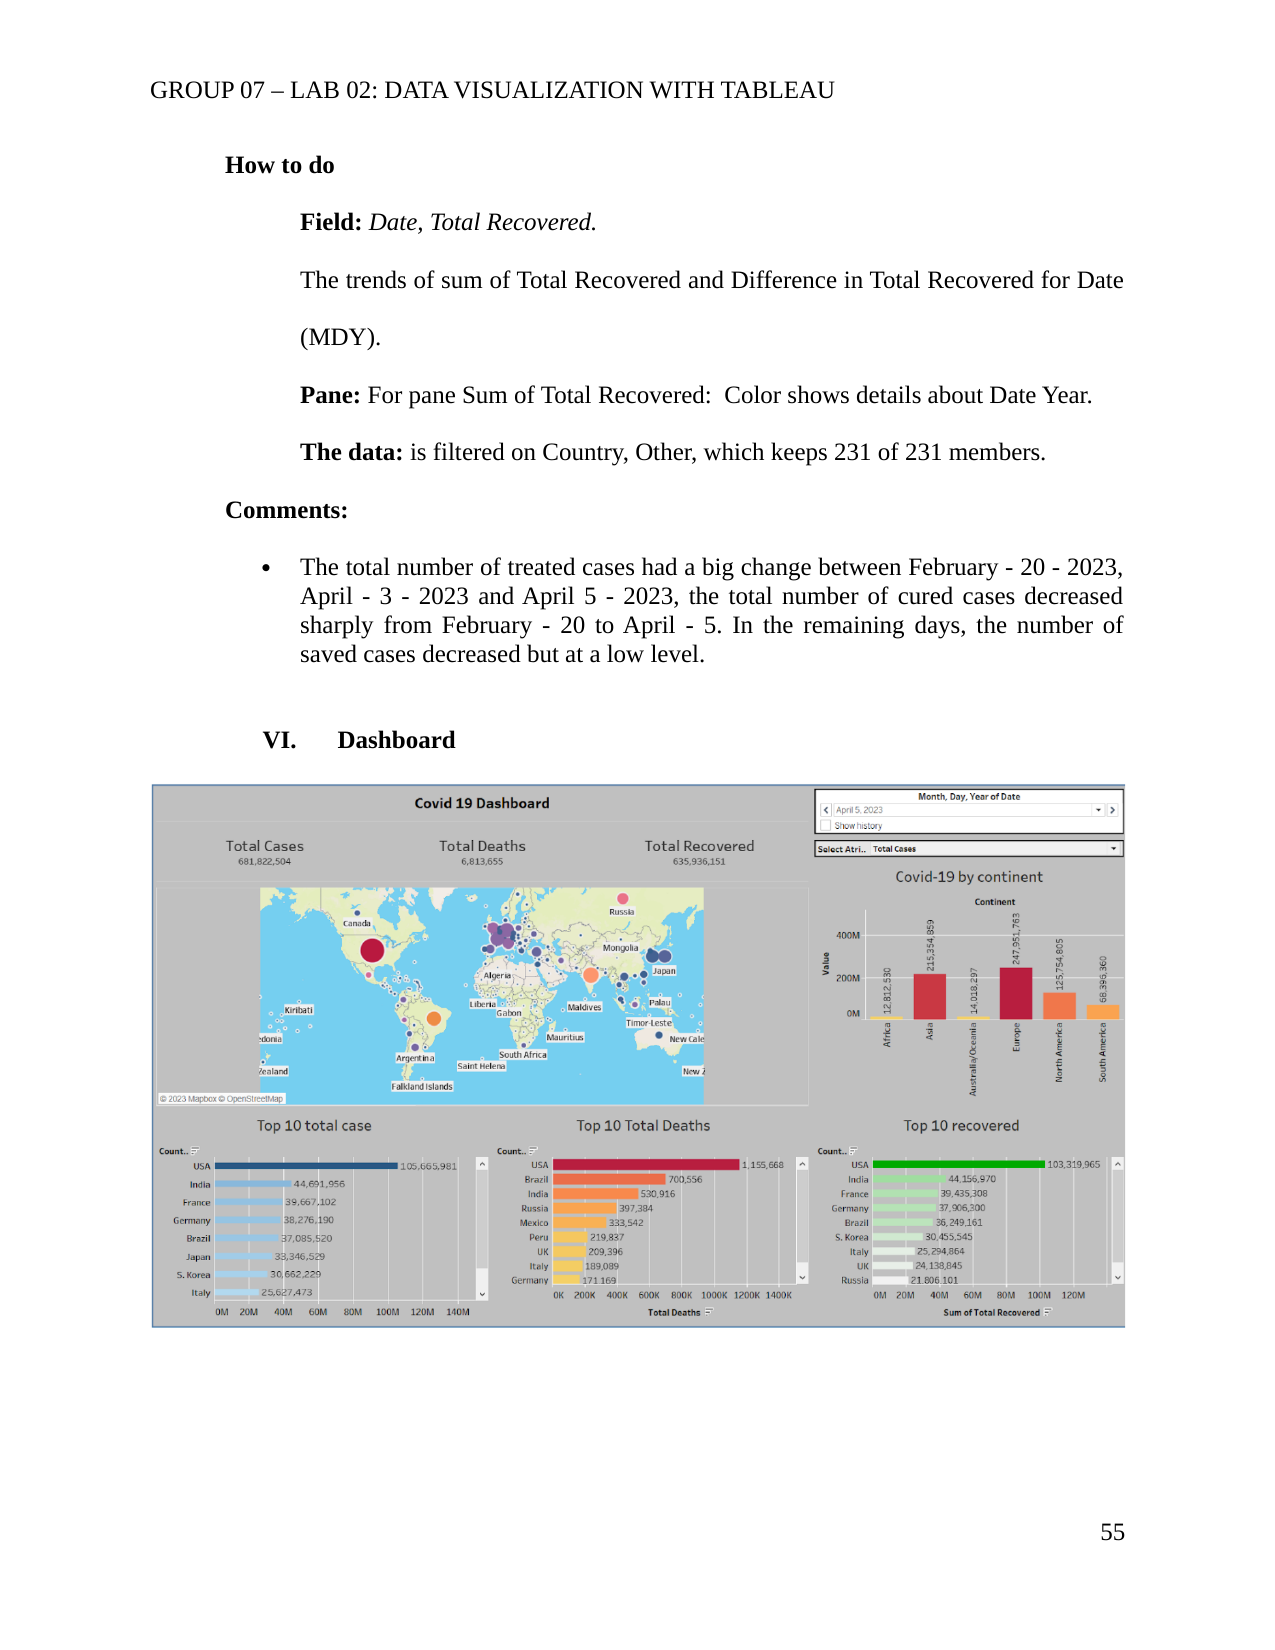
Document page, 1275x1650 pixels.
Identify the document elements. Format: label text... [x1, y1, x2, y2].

text How to do [150, 150, 1125, 179]
picture [150, 782, 1125, 1328]
subtitle Dashboard [262, 725, 1125, 754]
text Field: Date, Total Recovered. [300, 207, 1125, 236]
text The data: is filtered on Country, Other, which keeps 231 of 231 members. [300, 437, 1125, 466]
list The total number of treated cases had a big change between February - 20 - 2023, April - 3 - 2023 and April 5 - 2023, the total number of cured cases decreased sharply from February - 20 to April - 5. In the remaining days, the number of saved cases decreased but at a low level. [262, 552, 1125, 667]
text The trends of sum of Total Recovered and Difference in Total Recovered for Date (MDY). [300, 265, 1125, 351]
text Pane: For pane Sum of Total Recovered: Color shows details about Date Year. [300, 380, 1125, 409]
text Comments: [150, 495, 1125, 524]
